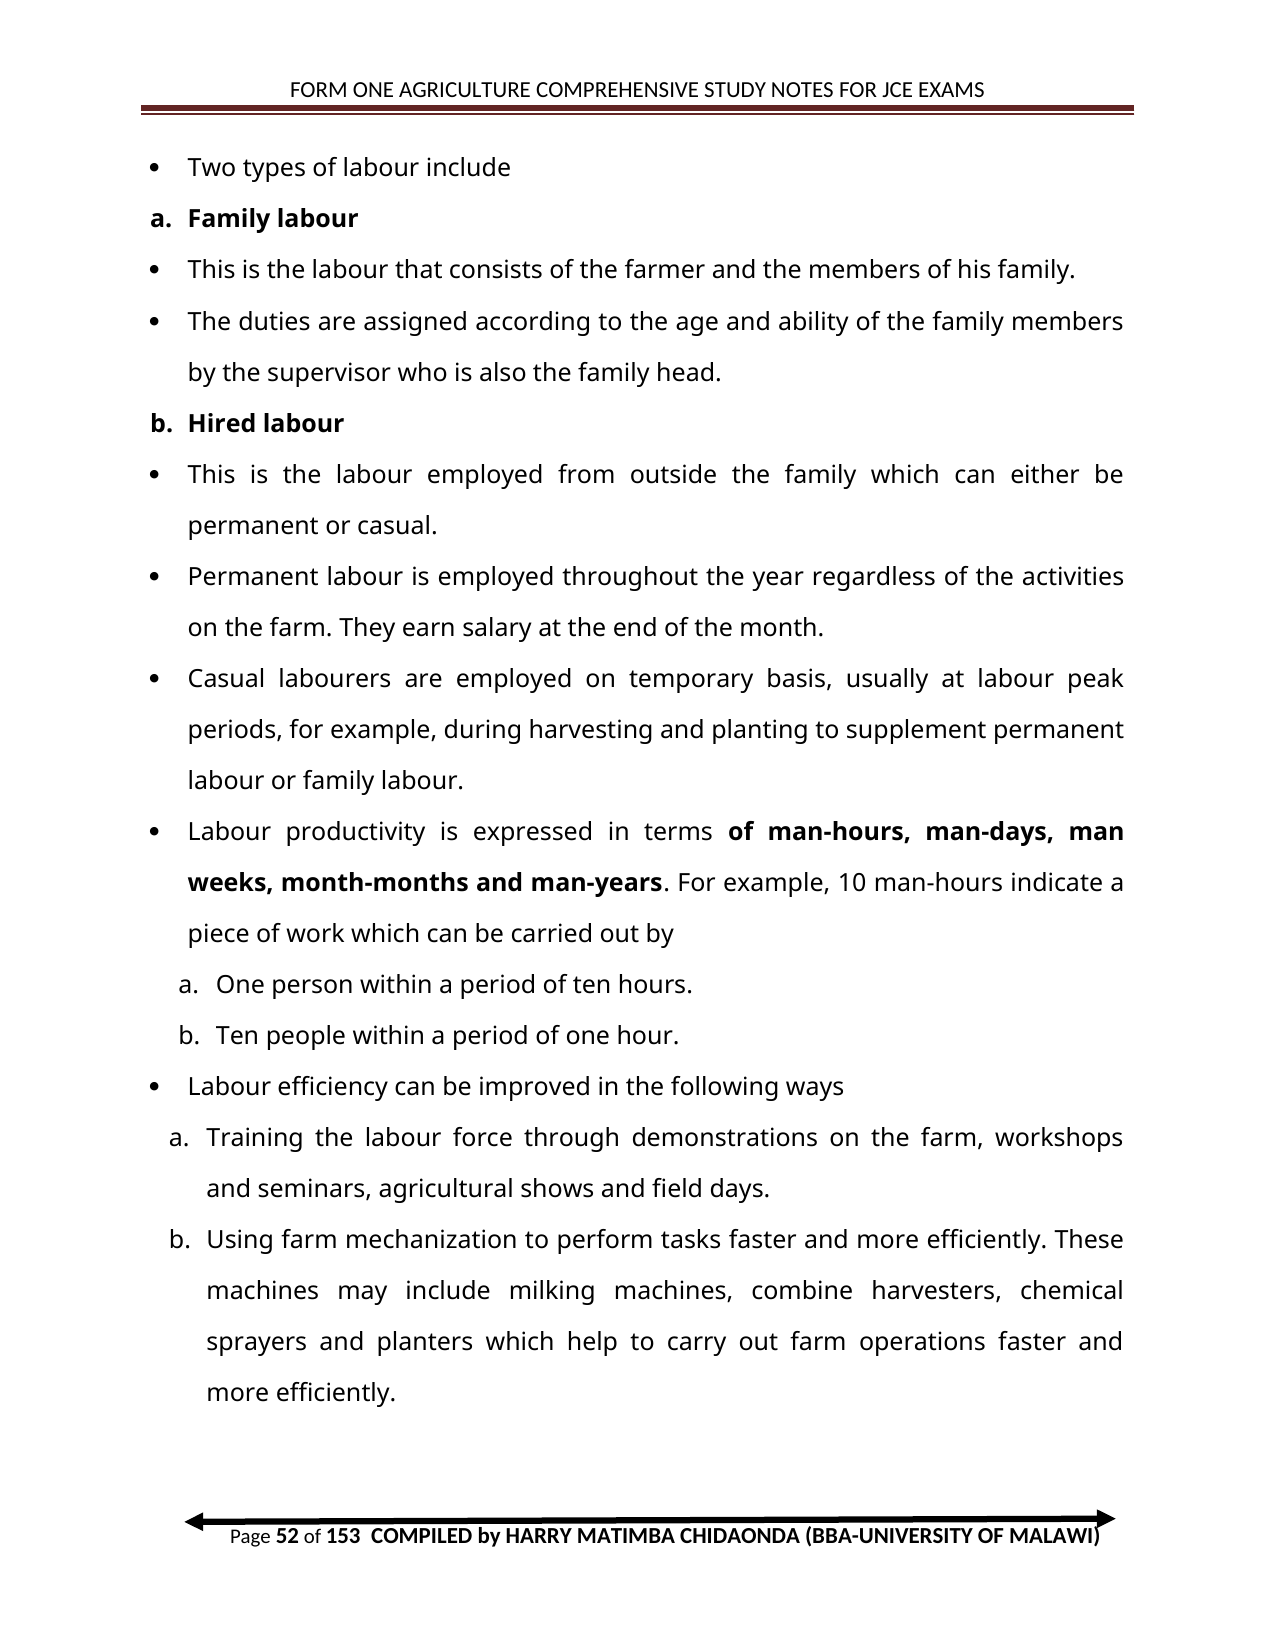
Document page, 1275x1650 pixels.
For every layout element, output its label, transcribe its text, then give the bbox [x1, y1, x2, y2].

list Family labour [150, 201, 1125, 235]
list Using farm mechanization to perform tasks faster and more efficiently. These machines may include milking machines, combine harvesters, chemical sprayers and planters which help to carry out farm operations faster and more efficiently. [169, 1222, 1125, 1409]
list Casual labourers are employed on temporary basis, usually at labour peak periods, for example, during harvesting and planting to supplement permanent labour or family labour. [150, 660, 1125, 797]
list This is the labour employed from outside the family which can either be permanent or casual. [150, 456, 1125, 541]
list This is the labour that consists of the farmer and the members of his family. [150, 252, 1125, 286]
list Ten people within a period of one hour. [178, 1018, 1125, 1052]
list Labour productivity is expressed in terms of man-hours, man-days, man weeks, month-months and man-years. For example, 10 man-hours indicate a piece of work which can be carried out by [150, 813, 1125, 950]
list One person within a period of ten hours. [178, 967, 1125, 1001]
list The duties are assigned according to the age and ability of the family members by the supervisor who is also the family head. [150, 303, 1125, 388]
list Permanent labour is employed throughout the year regardless of the activities on the farm. They earn salary at the end of the month. [150, 558, 1125, 643]
list Training the labour force through demonstrations on the farm, workshops and seminars, agricultural shows and field days. [169, 1120, 1125, 1205]
list Two types of labour include [150, 150, 1125, 184]
list Labour efficiency can be improved in the following ways [150, 1069, 1125, 1103]
list Hired labour [150, 405, 1125, 439]
